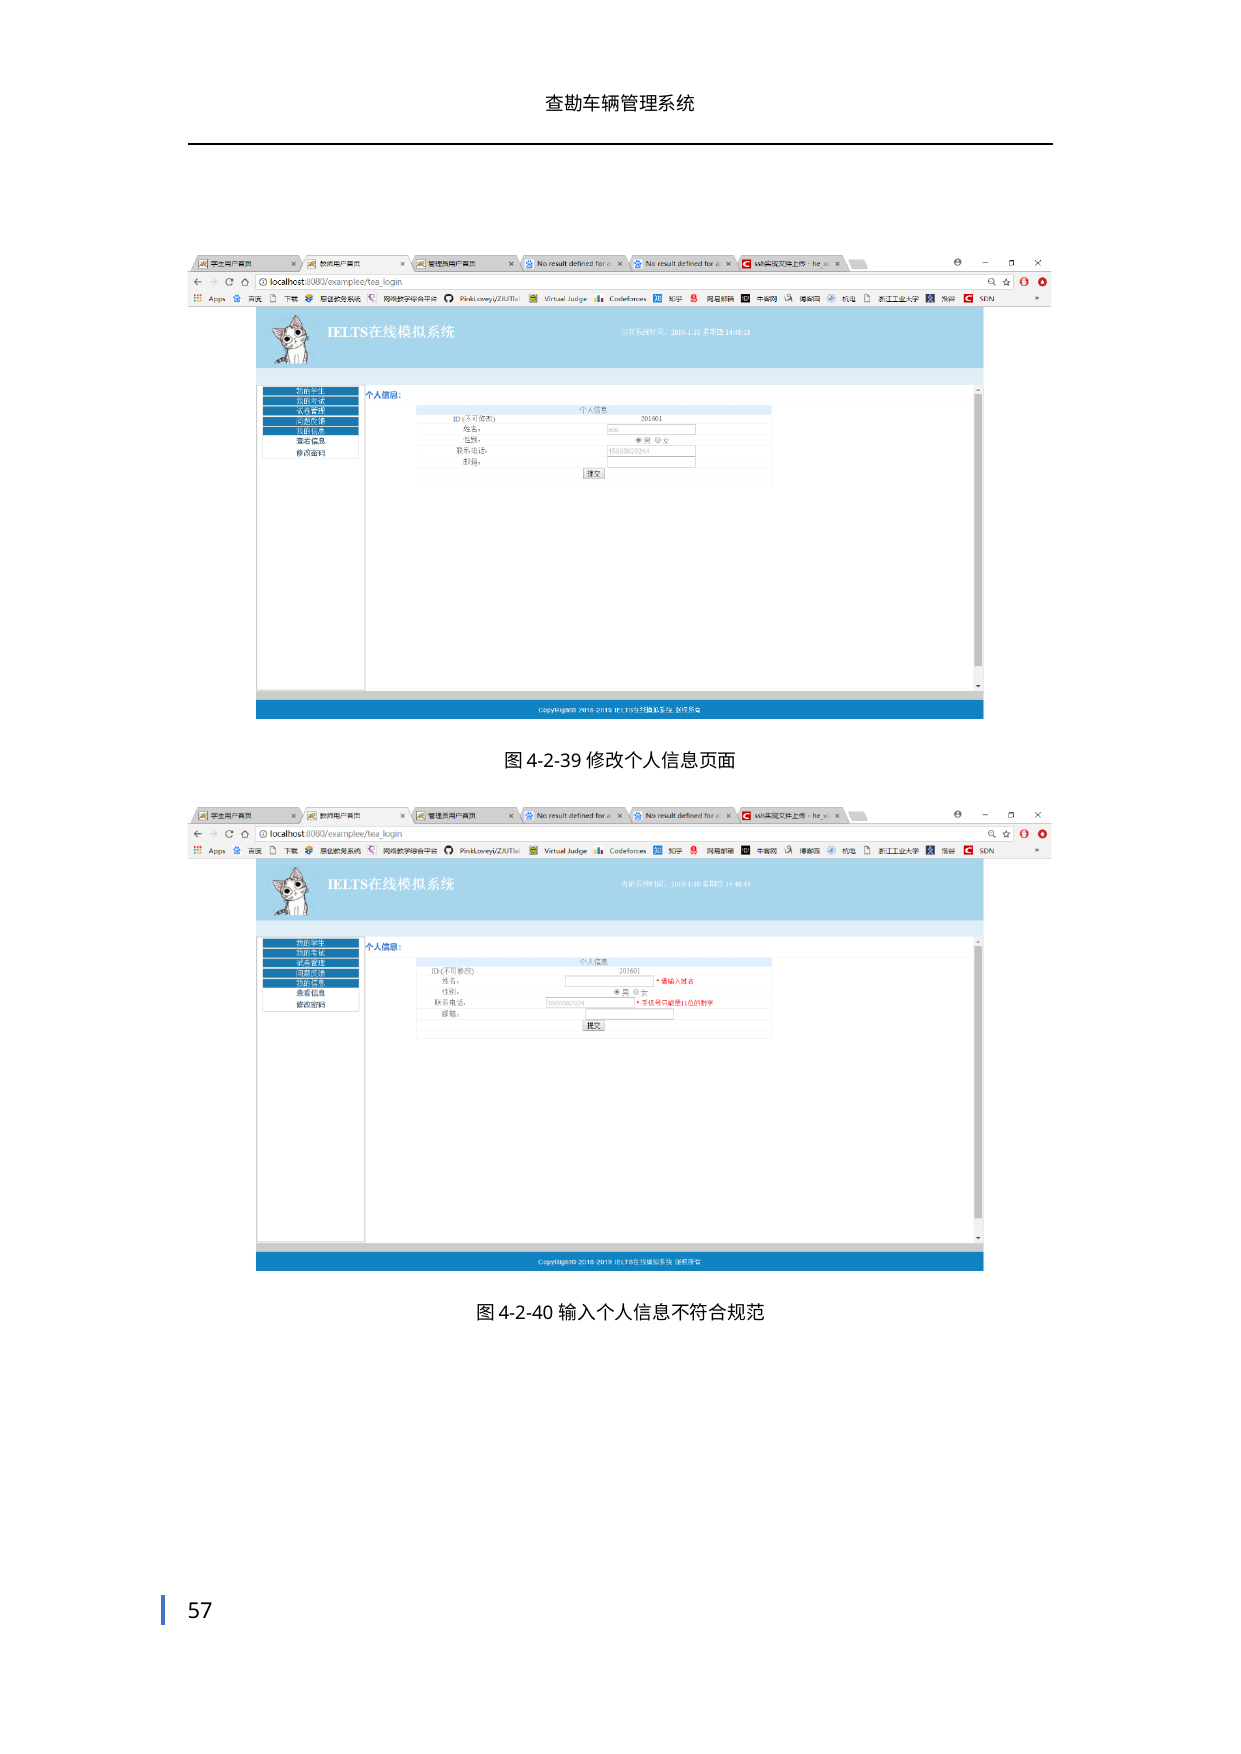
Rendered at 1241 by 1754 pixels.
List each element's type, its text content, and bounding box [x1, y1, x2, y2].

picture [187, 255, 1052, 719]
text 图4-2-40 输入个人信息不符合规范 [187, 1295, 1053, 1328]
text 图4-2-39 修改个人信息页面 [187, 743, 1053, 775]
picture [187, 807, 1052, 1271]
